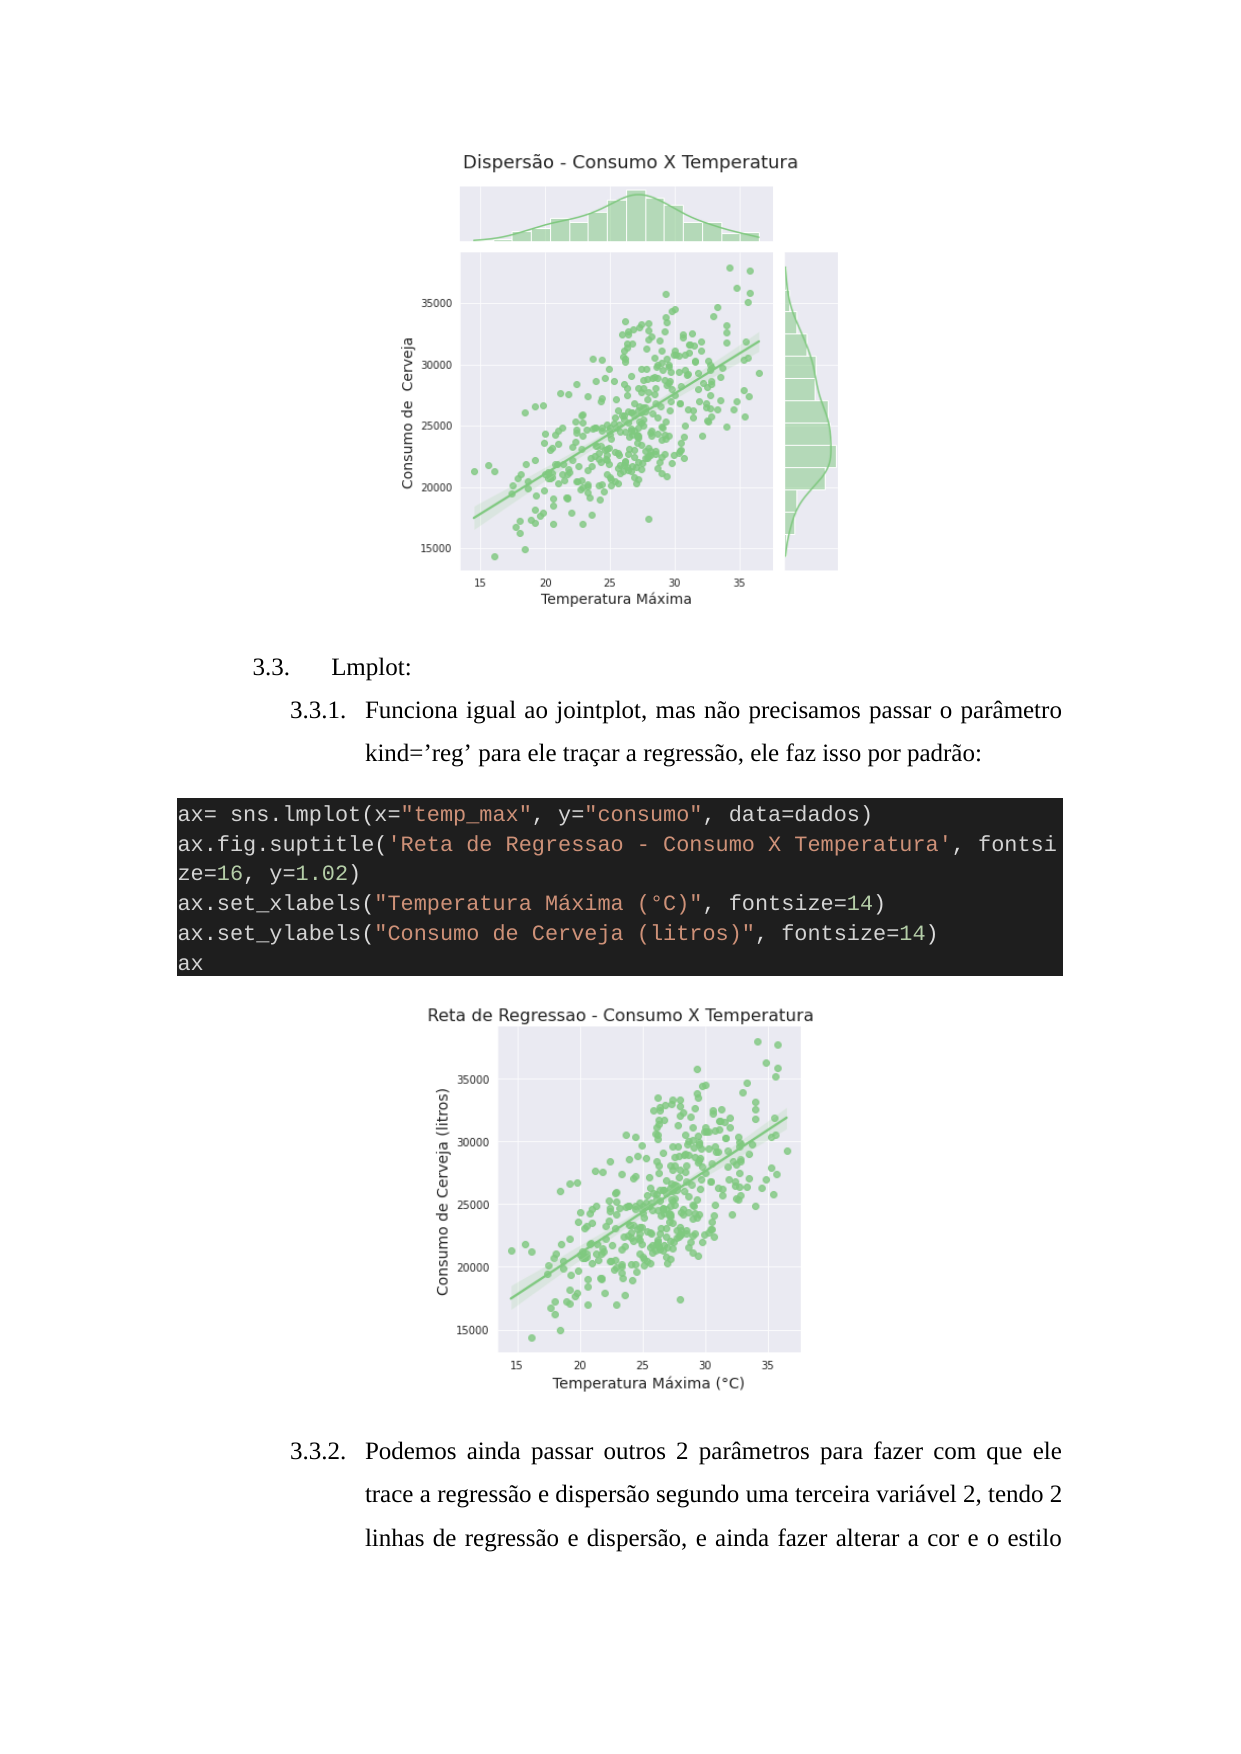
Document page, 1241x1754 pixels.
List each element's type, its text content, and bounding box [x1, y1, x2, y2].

list Funciona igual ao jointplot, mas não precisamos passar o parâmetro kind=’reg’ para ele traçar a regressão, ele faz isso por padrão: [290, 695, 1063, 767]
list Lmplot: [252, 652, 1063, 681]
text ax.set_ylabels("Consumo de Cerveja (litros)", fontsize=14) [177, 917, 1063, 947]
picture [420, 1001, 820, 1398]
text ax.set_xlabels("Temperatura Máxima (°C)", fontsize=14) [177, 887, 1063, 917]
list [290, 1436, 1063, 1551]
picture [396, 147, 845, 614]
text ax [177, 947, 1063, 976]
text ax= sns.lmplot(x="temp_max", y="consumo", data=dados) [177, 798, 1063, 828]
text ax.fig.suptitle('Reta de Regressao - Consumo X Temperatura', fontsize=16, y=1.02) [177, 828, 1063, 887]
